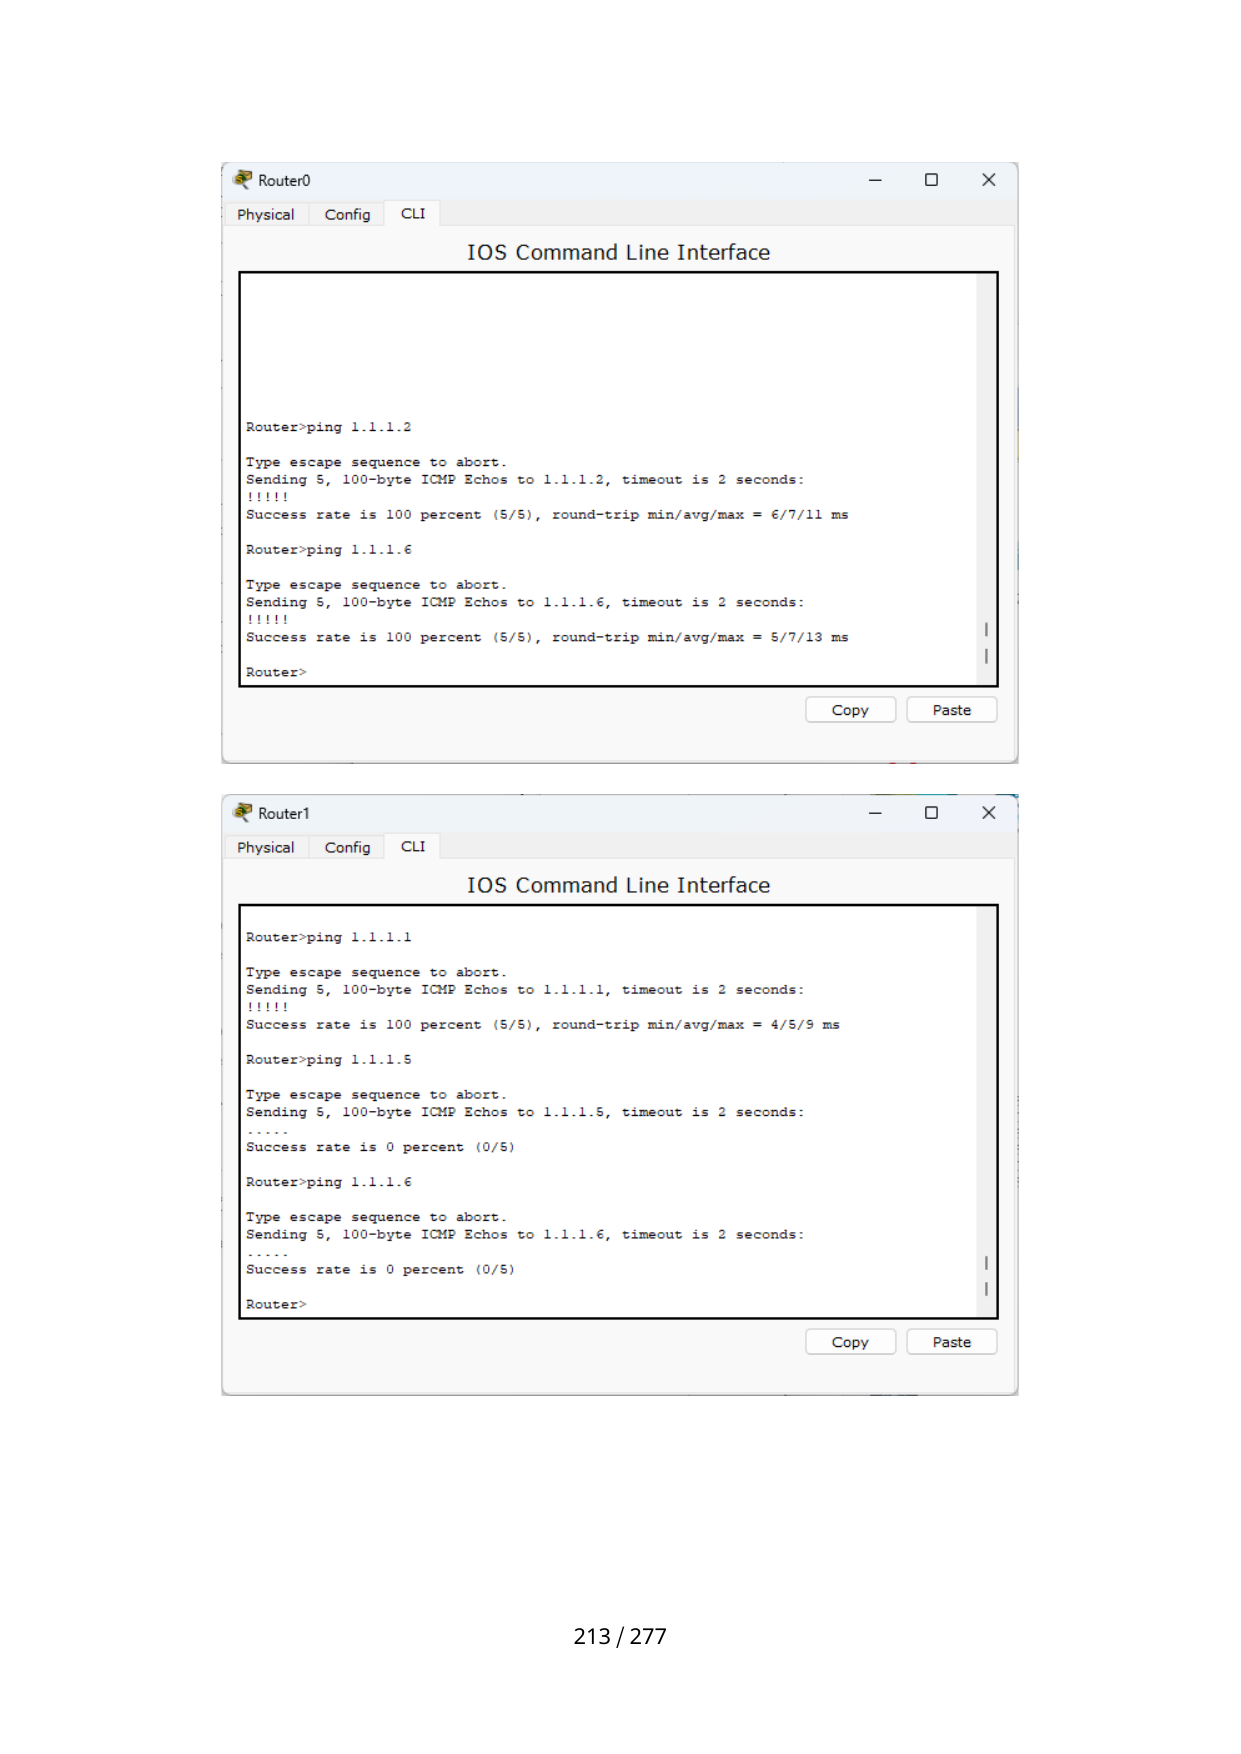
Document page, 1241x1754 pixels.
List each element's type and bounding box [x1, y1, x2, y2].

picture [221, 794, 1019, 1396]
picture [221, 162, 1019, 764]
